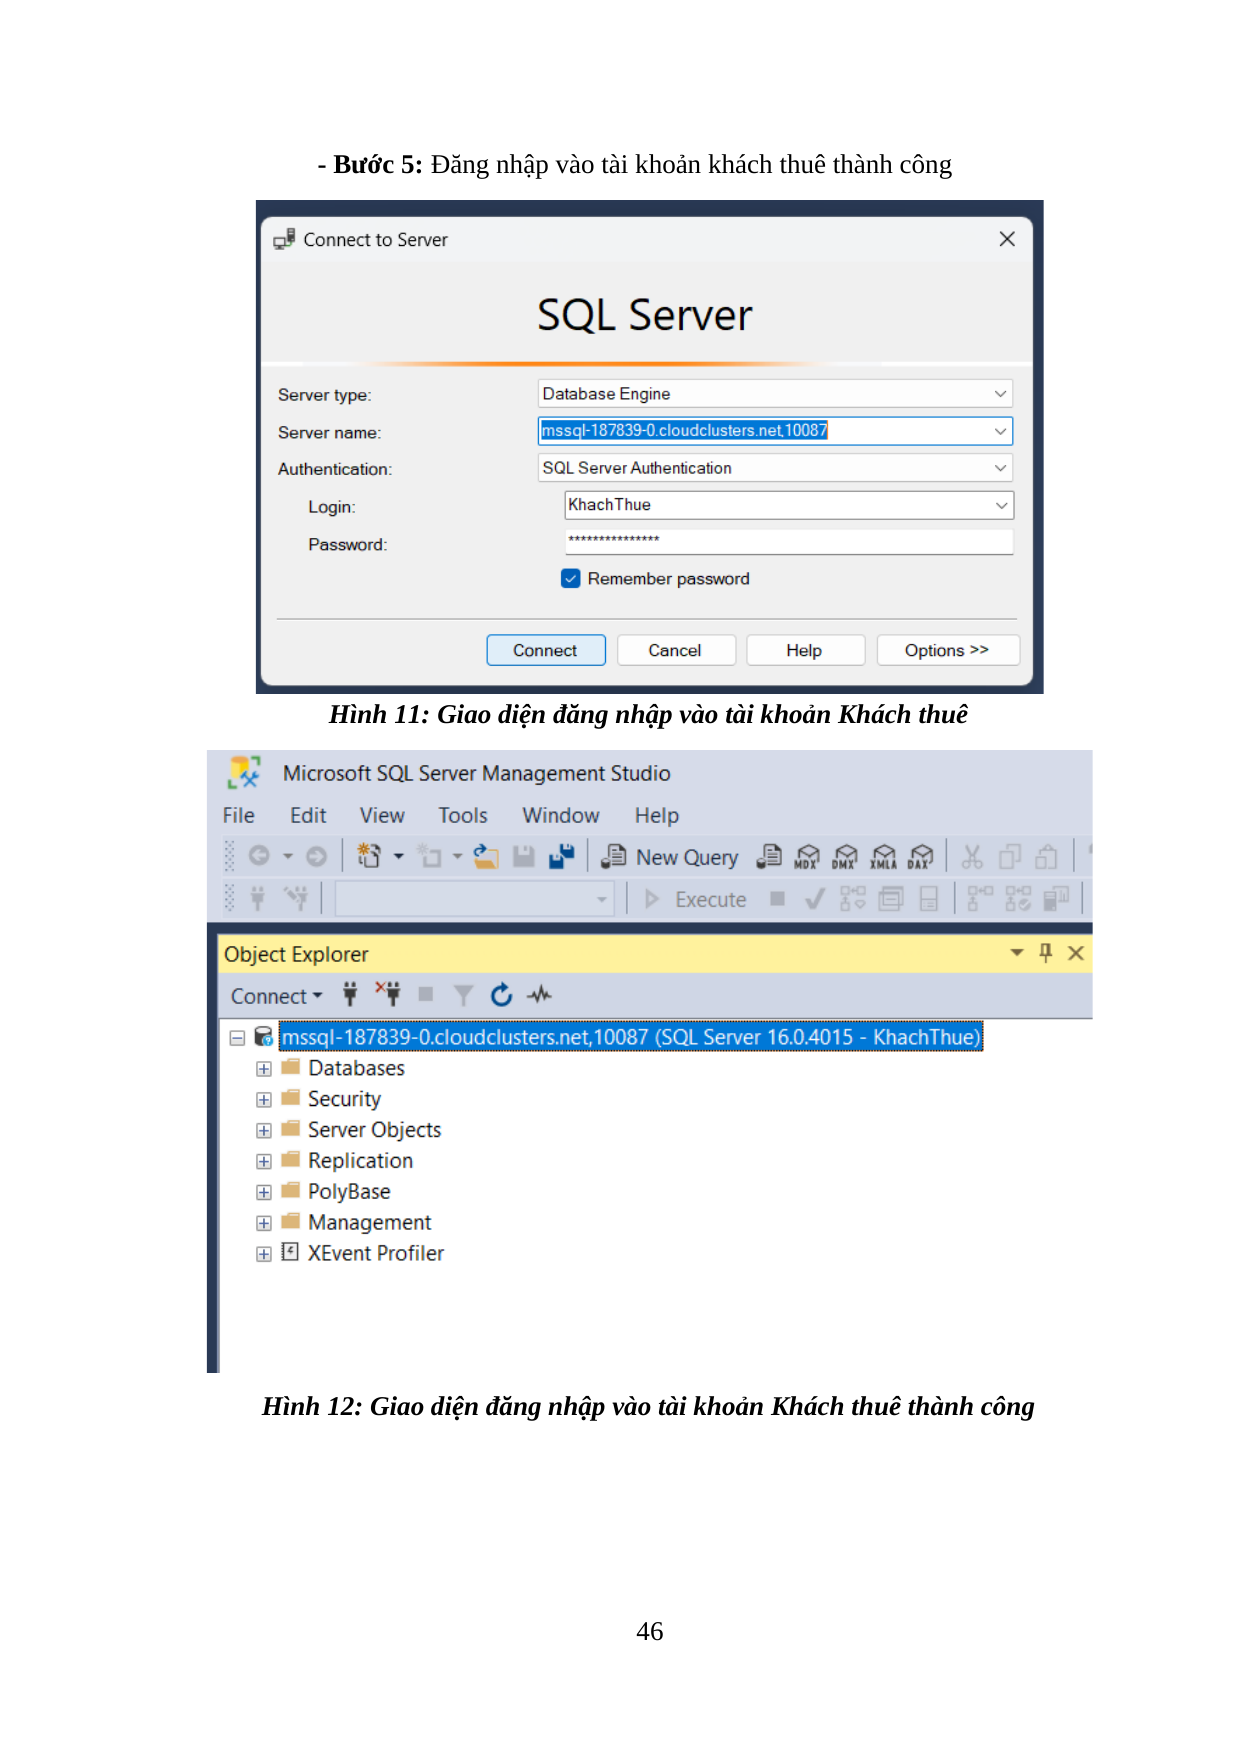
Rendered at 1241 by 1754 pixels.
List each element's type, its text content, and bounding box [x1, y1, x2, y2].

text - Bước 5: Đăng nhập vào tài khoản khách thuê thành công [317, 148, 1092, 179]
picture [206, 750, 1093, 1373]
text Hình 12: Giao diện đăng nhập vào tài khoản Khách thuê thành công [207, 1390, 1092, 1421]
picture [255, 200, 1044, 694]
text Hình 11: Giao diện đăng nhập vào tài khoản Khách thuê [207, 699, 1092, 730]
